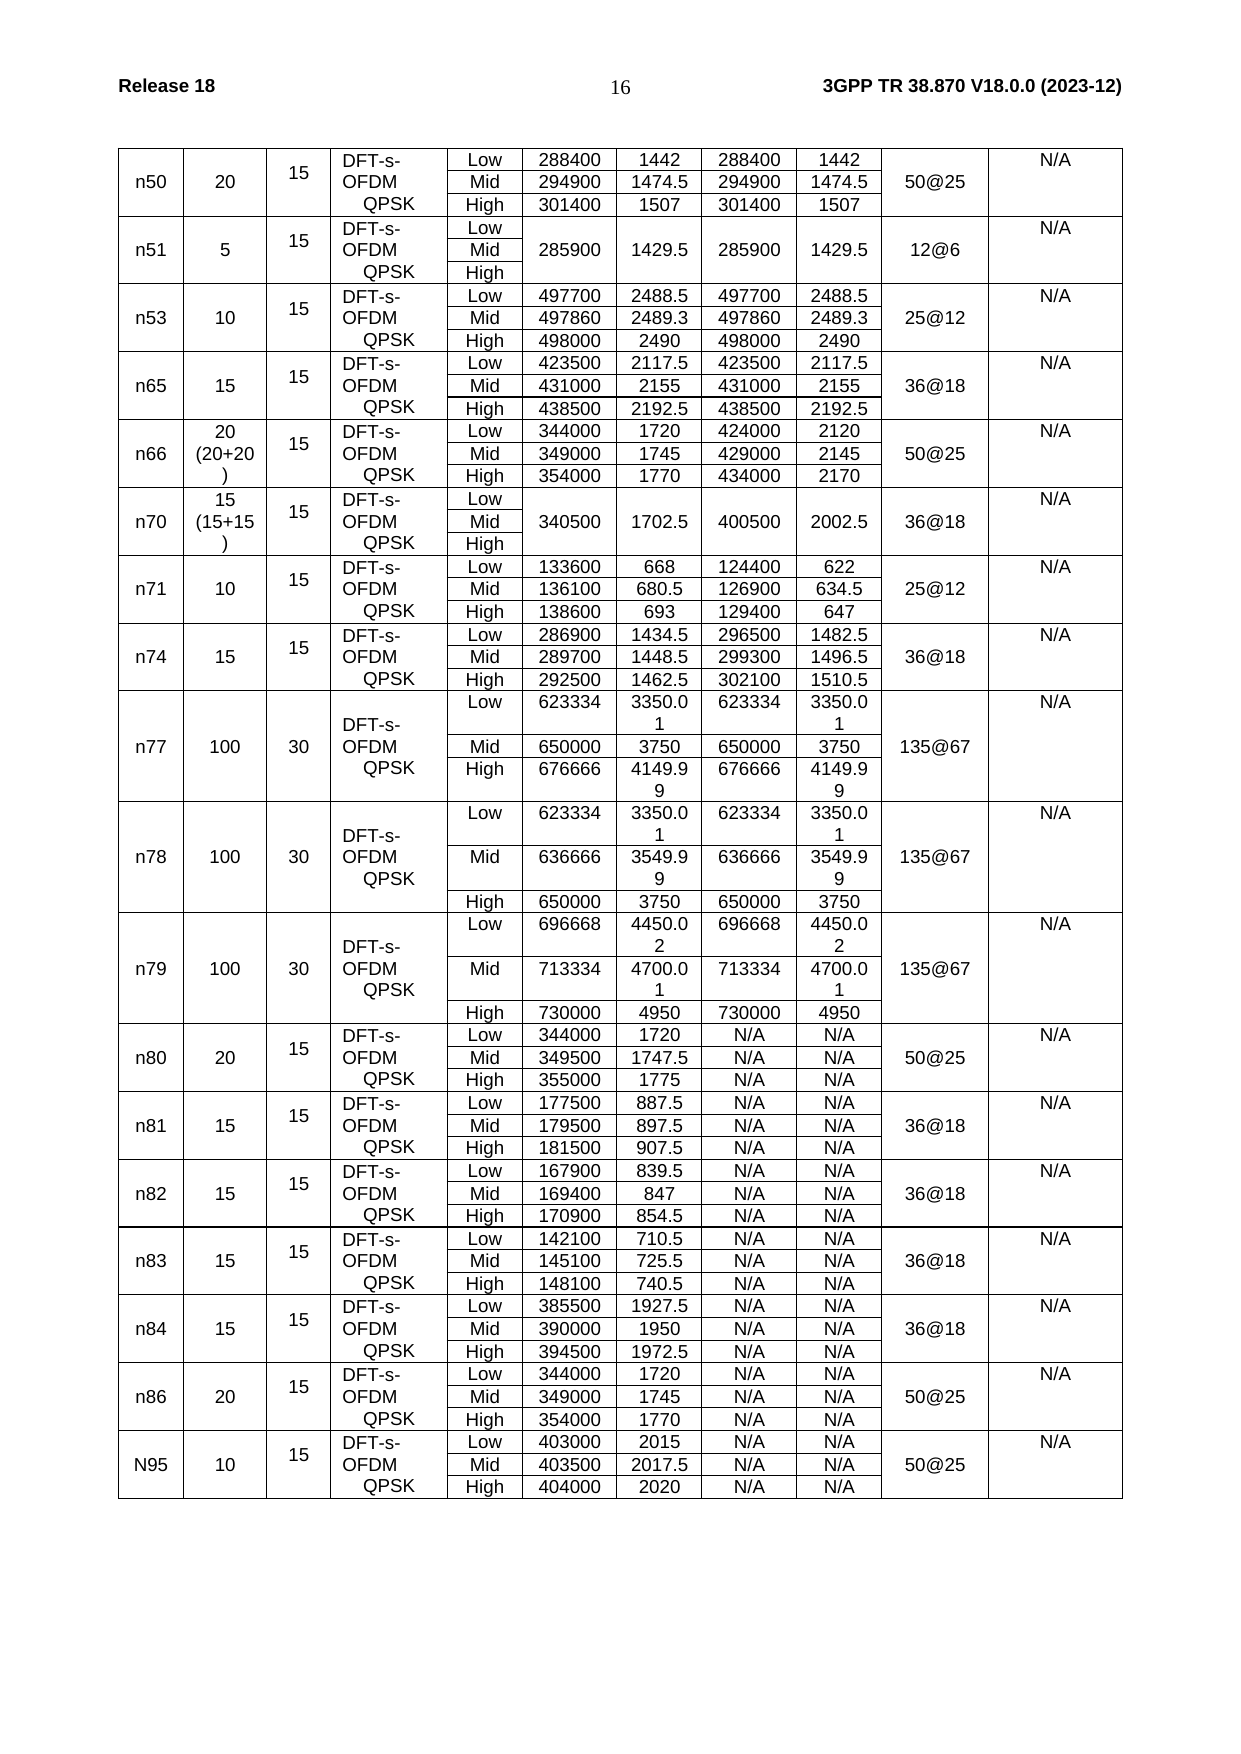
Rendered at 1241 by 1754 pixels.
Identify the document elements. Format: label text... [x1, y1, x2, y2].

table_cell High [448, 601, 522, 622]
table_cell 696668 [702, 913, 796, 956]
table_cell 1482.5 [797, 624, 881, 645]
table_cell 177500 [523, 1092, 616, 1113]
table_cell 497860 [702, 307, 796, 328]
table_cell N/A [989, 556, 1122, 622]
table_cell n70 [119, 488, 183, 554]
table_cell n50 [119, 149, 183, 216]
table_cell 2490 [797, 330, 881, 351]
table_cell 344000 [523, 1363, 616, 1385]
table_cell 50@25 [882, 1024, 988, 1091]
table_cell 30 [267, 691, 330, 801]
table_cell 135@67 [882, 802, 988, 912]
table_cell 167900 [523, 1160, 616, 1181]
table_cell 623334 [523, 802, 616, 845]
table_cell High [448, 891, 522, 912]
table_cell High [448, 330, 522, 351]
table_cell 30 [267, 802, 330, 912]
table_cell Mid [448, 646, 522, 668]
table_cell 423500 [702, 352, 796, 374]
table_cell N/A [989, 217, 1122, 283]
table_cell n83 [119, 1228, 183, 1294]
table_cell 1720 [617, 1024, 701, 1046]
table_cell 36@18 [882, 352, 988, 419]
table_cell N/A [797, 1092, 881, 1113]
table_cell N/A [797, 1363, 881, 1385]
table_cell 431000 [702, 375, 796, 396]
table_cell 20 [184, 1363, 266, 1430]
table_cell 497860 [523, 307, 616, 328]
table_cell 2489.3 [617, 307, 701, 328]
table_cell DFT-s-OFDM QPSK [331, 624, 447, 690]
table_cell 129400 [702, 601, 796, 622]
table_cell N/A [989, 284, 1122, 351]
table_cell 713334 [523, 957, 616, 1000]
table_cell 10 [184, 556, 266, 622]
table_cell 710.5 [617, 1228, 701, 1249]
table_cell N/A [989, 149, 1122, 216]
table_cell 622 [797, 556, 881, 577]
table_cell 25@12 [882, 284, 988, 351]
table_cell 20 [184, 149, 266, 216]
table_cell 285900 [523, 217, 616, 283]
table_cell Low [448, 488, 522, 509]
table_cell N/A [702, 1363, 796, 1385]
table_cell 636666 [523, 846, 616, 889]
table_cell 4149.99 [617, 758, 701, 801]
table_cell 36@18 [882, 1160, 988, 1226]
table_cell Mid [448, 510, 522, 532]
table_cell N/A [702, 1341, 796, 1362]
table_cell N/A [702, 1318, 796, 1339]
table_cell 650000 [702, 891, 796, 912]
table_cell High [448, 1069, 522, 1091]
table_cell 4700.01 [797, 957, 881, 1000]
table_cell 2020 [617, 1476, 701, 1498]
table_cell DFT-s-OFDM QPSK [331, 488, 447, 554]
table_cell N/A [797, 1408, 881, 1430]
table_cell 3750 [617, 891, 701, 912]
table_cell n79 [119, 913, 183, 1023]
table_cell N/A [797, 1228, 881, 1249]
table_cell 3750 [617, 735, 701, 757]
table_cell 2155 [617, 375, 701, 396]
table_cell 740.5 [617, 1273, 701, 1294]
table_cell 124400 [702, 556, 796, 577]
table_cell N/A [702, 1115, 796, 1136]
table_cell 650000 [702, 735, 796, 757]
table_cell Mid [448, 846, 522, 889]
table_cell DFT-s-OFDM QPSK [331, 802, 447, 912]
table_cell 1927.5 [617, 1295, 701, 1317]
table_cell N/A [702, 1047, 796, 1068]
table_cell 302100 [702, 669, 796, 690]
table_cell 50@25 [882, 420, 988, 487]
table_cell N/A [797, 1160, 881, 1181]
table_cell N/A [702, 1250, 796, 1272]
table_cell N/A [702, 1205, 796, 1226]
table_cell High [448, 262, 522, 283]
table_cell N/A [797, 1431, 881, 1452]
table_cell Low [448, 1024, 522, 1046]
table_cell 2155 [797, 375, 881, 396]
table_cell 15 [267, 284, 330, 351]
table_cell 133600 [523, 556, 616, 577]
table_cell Mid [448, 1318, 522, 1339]
table_cell 385500 [523, 1295, 616, 1317]
table_cell N/A [702, 1431, 796, 1452]
table_cell 15 [267, 1092, 330, 1159]
table_cell Low [448, 913, 522, 956]
table_cell 2488.5 [617, 284, 701, 306]
table_cell Low [448, 1160, 522, 1181]
table_cell n86 [119, 1363, 183, 1430]
table_cell Low [448, 691, 522, 734]
table_cell 1510.5 [797, 669, 881, 690]
table_cell N/A [702, 1408, 796, 1430]
table_cell 2002.5 [797, 488, 881, 554]
table_cell n51 [119, 217, 183, 283]
table_cell 135@67 [882, 913, 988, 1023]
table_cell DFT-s-OFDM QPSK [331, 1363, 447, 1430]
table_cell 294900 [702, 171, 796, 193]
table_cell N/A [702, 1295, 796, 1317]
table_cell High [448, 1408, 522, 1430]
table_cell 100 [184, 691, 266, 801]
table_cell High [448, 1205, 522, 1226]
table_cell 676666 [702, 758, 796, 801]
table_cell 36@18 [882, 488, 988, 554]
table_cell 50@25 [882, 1363, 988, 1430]
table_cell DFT-s-OFDM QPSK [331, 149, 447, 216]
table_cell Mid [448, 1250, 522, 1272]
table_cell 725.5 [617, 1250, 701, 1272]
table_cell N/A [702, 1454, 796, 1475]
table_cell 839.5 [617, 1160, 701, 1181]
table_cell 390000 [523, 1318, 616, 1339]
table_cell 1496.5 [797, 646, 881, 668]
table_cell 289700 [523, 646, 616, 668]
table_cell 424000 [702, 420, 796, 442]
table_cell 349000 [523, 443, 616, 464]
table_cell 4950 [797, 1001, 881, 1023]
table_cell N/A [702, 1228, 796, 1249]
table_cell 438500 [523, 398, 616, 419]
table_cell 623334 [523, 691, 616, 734]
table_cell Mid [448, 171, 522, 193]
table_cell n65 [119, 352, 183, 419]
table_cell 847 [617, 1182, 701, 1204]
table_cell N/A [797, 1182, 881, 1204]
table_cell N/A [989, 802, 1122, 912]
table_cell N/A [702, 1160, 796, 1181]
table_cell 354000 [523, 465, 616, 487]
table_cell 3750 [797, 735, 881, 757]
table_cell DFT-s-OFDM QPSK [331, 1295, 447, 1362]
table_cell 1429.5 [617, 217, 701, 283]
table_cell 897.5 [617, 1115, 701, 1136]
table_cell 15 [184, 1160, 266, 1226]
table_cell Mid [448, 307, 522, 328]
table_cell N/A [797, 1115, 881, 1136]
table_cell 438500 [702, 398, 796, 419]
table_cell Low [448, 1431, 522, 1452]
table_cell 730000 [702, 1001, 796, 1023]
table_cell 1474.5 [617, 171, 701, 193]
table_cell 680.5 [617, 578, 701, 600]
table_cell N/A [989, 1024, 1122, 1091]
table_cell N/A [797, 1047, 881, 1068]
table_cell 696668 [523, 913, 616, 956]
table_cell 1702.5 [617, 488, 701, 554]
table_cell Mid [448, 443, 522, 464]
table_cell DFT-s-OFDM QPSK [331, 1024, 447, 1091]
table_cell 623334 [702, 802, 796, 845]
table_cell 623334 [702, 691, 796, 734]
table_cell Low [448, 802, 522, 845]
table_cell N/A [989, 1295, 1122, 1362]
table_cell N/A [702, 1182, 796, 1204]
table_cell N/A [989, 1092, 1122, 1159]
table_cell 292500 [523, 669, 616, 690]
table_cell 3350.01 [617, 802, 701, 845]
table_cell 634.5 [797, 578, 881, 600]
table_cell Low [448, 420, 522, 442]
table_cell 355000 [523, 1069, 616, 1091]
table_cell 15 [184, 1295, 266, 1362]
table_cell 3549.99 [617, 846, 701, 889]
table_cell N/A [702, 1137, 796, 1159]
table_cell Low [448, 149, 522, 170]
table_cell 2192.5 [617, 398, 701, 419]
table_cell 126900 [702, 578, 796, 600]
table_cell 15 [267, 217, 330, 283]
table_cell Mid [448, 1182, 522, 1204]
table_cell N/A [989, 913, 1122, 1023]
table_cell Mid [448, 735, 522, 757]
table_cell 301400 [523, 194, 616, 216]
table_cell 2488.5 [797, 284, 881, 306]
table_cell 2117.5 [617, 352, 701, 374]
table_cell 10 [184, 1431, 266, 1498]
table_cell Mid [448, 1047, 522, 1068]
table_cell 36@18 [882, 624, 988, 690]
table_cell 647 [797, 601, 881, 622]
table_cell 650000 [523, 735, 616, 757]
table_cell 4450.02 [617, 913, 701, 956]
table_cell N/A [797, 1386, 881, 1407]
table_cell 636666 [702, 846, 796, 889]
table_cell 15 [267, 488, 330, 554]
table_cell N/A [989, 1431, 1122, 1498]
table_cell 1770 [617, 1408, 701, 1430]
table_cell 1507 [797, 194, 881, 216]
table_cell 15 [267, 149, 330, 216]
table_cell High [448, 1341, 522, 1362]
table_cell 36@18 [882, 1092, 988, 1159]
table_cell DFT-s-OFDM QPSK [331, 691, 447, 801]
table_cell 497700 [523, 284, 616, 306]
table_cell 15 [267, 624, 330, 690]
table_cell n78 [119, 802, 183, 912]
table_cell 3350.01 [617, 691, 701, 734]
table_cell Mid [448, 239, 522, 261]
table_cell 344000 [523, 420, 616, 442]
table_cell N/A [989, 352, 1122, 419]
table_cell 1775 [617, 1069, 701, 1091]
table_cell 1720 [617, 420, 701, 442]
table_cell 1429.5 [797, 217, 881, 283]
table_cell Low [448, 556, 522, 577]
table_cell Low [448, 1295, 522, 1317]
table_cell N95 [119, 1431, 183, 1498]
table_cell 498000 [523, 330, 616, 351]
table_cell N/A [989, 420, 1122, 487]
table_cell N/A [797, 1024, 881, 1046]
table_cell 403500 [523, 1454, 616, 1475]
table_cell Low [448, 1363, 522, 1385]
table_cell 135@67 [882, 691, 988, 801]
table_cell High [448, 669, 522, 690]
table_cell DFT-s-OFDM QPSK [331, 1431, 447, 1498]
table_cell High [448, 194, 522, 216]
table_cell 30 [267, 913, 330, 1023]
table_cell DFT-s-OFDM QPSK [331, 217, 447, 283]
table_cell 299300 [702, 646, 796, 668]
table_cell Low [448, 1092, 522, 1113]
table_cell 294900 [523, 171, 616, 193]
table_cell 497700 [702, 284, 796, 306]
table_cell 15 [267, 1431, 330, 1498]
table_cell 15 [267, 1160, 330, 1226]
table_cell 1770 [617, 465, 701, 487]
table_cell N/A [797, 1318, 881, 1339]
table_cell Low [448, 352, 522, 374]
table_cell 15 [267, 420, 330, 487]
table_cell N/A [797, 1476, 881, 1498]
table_cell 2490 [617, 330, 701, 351]
table_cell 15 [267, 1228, 330, 1294]
table_cell 15 [184, 352, 266, 419]
table_cell High [448, 1273, 522, 1294]
table_cell 136100 [523, 578, 616, 600]
table_cell High [448, 465, 522, 487]
table_cell N/A [797, 1069, 881, 1091]
table_cell 713334 [702, 957, 796, 1000]
table_cell 3750 [797, 891, 881, 912]
table_cell Low [448, 217, 522, 238]
table_cell N/A [702, 1386, 796, 1407]
table_cell 179500 [523, 1115, 616, 1136]
table_cell 145100 [523, 1250, 616, 1272]
table_cell DFT-s-OFDM QPSK [331, 913, 447, 1023]
table_cell 285900 [702, 217, 796, 283]
table_cell N/A [797, 1137, 881, 1159]
table_cell 907.5 [617, 1137, 701, 1159]
table_cell 50@25 [882, 149, 988, 216]
table_cell 668 [617, 556, 701, 577]
table_cell High [448, 758, 522, 801]
table_cell 36@18 [882, 1295, 988, 1362]
table_cell DFT-s-OFDM QPSK [331, 1228, 447, 1294]
table_cell N/A [797, 1205, 881, 1226]
table_cell N/A [989, 1160, 1122, 1226]
table_cell 434000 [702, 465, 796, 487]
table_cell 15 [184, 1092, 266, 1159]
table_cell 15 [267, 1024, 330, 1091]
table_cell DFT-s-OFDM QPSK [331, 556, 447, 622]
table_cell 288400 [523, 149, 616, 170]
table_cell 1745 [617, 1386, 701, 1407]
table_cell 25@12 [882, 556, 988, 622]
table_cell N/A [797, 1341, 881, 1362]
table_cell 148100 [523, 1273, 616, 1294]
table_cell n53 [119, 284, 183, 351]
table_cell 344000 [523, 1024, 616, 1046]
table_cell n81 [119, 1092, 183, 1159]
table_cell 170900 [523, 1205, 616, 1226]
table_cell Mid [448, 1386, 522, 1407]
table_cell 286900 [523, 624, 616, 645]
table_cell Low [448, 1228, 522, 1249]
table_cell 854.5 [617, 1205, 701, 1226]
table_cell 138600 [523, 601, 616, 622]
table_cell 2145 [797, 443, 881, 464]
table_cell 169400 [523, 1182, 616, 1204]
table_cell 2117.5 [797, 352, 881, 374]
table_cell High [448, 398, 522, 419]
table_cell 404000 [523, 1476, 616, 1498]
table_cell 1747.5 [617, 1047, 701, 1068]
table_cell High [448, 1137, 522, 1159]
table_cell High [448, 1476, 522, 1498]
table_cell 429000 [702, 443, 796, 464]
table_cell n82 [119, 1160, 183, 1226]
table_cell 340500 [523, 488, 616, 554]
table_cell 1442 [797, 149, 881, 170]
table_cell 301400 [702, 194, 796, 216]
table_cell Mid [448, 578, 522, 600]
table_cell Mid [448, 375, 522, 396]
table_cell 296500 [702, 624, 796, 645]
table_cell DFT-s-OFDM QPSK [331, 1160, 447, 1226]
table_cell 100 [184, 802, 266, 912]
table_cell N/A [989, 1228, 1122, 1294]
table_cell 2192.5 [797, 398, 881, 419]
table_cell 2120 [797, 420, 881, 442]
table_cell 15 [267, 1295, 330, 1362]
table_cell n66 [119, 420, 183, 487]
table_cell DFT-s-OFDM QPSK [331, 352, 447, 419]
table_cell 12@6 [882, 217, 988, 283]
table_cell DFT-s-OFDM QPSK [331, 420, 447, 487]
table_cell 3350.01 [797, 691, 881, 734]
table_cell 354000 [523, 1408, 616, 1430]
table_cell High [448, 533, 522, 554]
table_cell 431000 [523, 375, 616, 396]
table_cell N/A [989, 691, 1122, 801]
table_cell n71 [119, 556, 183, 622]
table_cell 423500 [523, 352, 616, 374]
table_cell 1442 [617, 149, 701, 170]
table_cell Mid [448, 1454, 522, 1475]
table_cell n84 [119, 1295, 183, 1362]
table_cell Low [448, 624, 522, 645]
table_cell N/A [797, 1273, 881, 1294]
table_cell N/A [702, 1069, 796, 1091]
table_cell Mid [448, 957, 522, 1000]
table_cell N/A [989, 1363, 1122, 1430]
table_cell 693 [617, 601, 701, 622]
table_cell 1720 [617, 1363, 701, 1385]
table_cell N/A [989, 488, 1122, 554]
table_cell 3549.99 [797, 846, 881, 889]
table_cell N/A [702, 1024, 796, 1046]
table_cell 400500 [702, 488, 796, 554]
table_cell 288400 [702, 149, 796, 170]
table_cell 15 [267, 1363, 330, 1430]
table_cell 730000 [523, 1001, 616, 1023]
table_cell 3350.01 [797, 802, 881, 845]
table_cell 2489.3 [797, 307, 881, 328]
table_cell 5 [184, 217, 266, 283]
table_cell n80 [119, 1024, 183, 1091]
table_cell 4950 [617, 1001, 701, 1023]
table_cell 1434.5 [617, 624, 701, 645]
table_cell N/A [702, 1476, 796, 1498]
table_cell 1474.5 [797, 171, 881, 193]
table_cell 15 [184, 624, 266, 690]
table_cell DFT-s-OFDM QPSK [331, 1092, 447, 1159]
table_cell 349500 [523, 1047, 616, 1068]
table_cell 20 [184, 1024, 266, 1091]
table_cell 1507 [617, 194, 701, 216]
table_cell N/A [797, 1250, 881, 1272]
table_cell 36@18 [882, 1228, 988, 1294]
table_cell 403000 [523, 1431, 616, 1452]
table_cell 1462.5 [617, 669, 701, 690]
table_cell 142100 [523, 1228, 616, 1249]
table_cell 2015 [617, 1431, 701, 1452]
table_cell 1448.5 [617, 646, 701, 668]
table_cell DFT-s-OFDM QPSK [331, 284, 447, 351]
table_cell 887.5 [617, 1092, 701, 1113]
table_cell 676666 [523, 758, 616, 801]
table_cell 2170 [797, 465, 881, 487]
table_cell 4450.02 [797, 913, 881, 956]
table_cell 50@25 [882, 1431, 988, 1498]
table_cell 1950 [617, 1318, 701, 1339]
table_cell 1745 [617, 443, 701, 464]
table_cell 394500 [523, 1341, 616, 1362]
table_cell 498000 [702, 330, 796, 351]
table_cell Mid [448, 1115, 522, 1136]
table_cell High [448, 1001, 522, 1023]
table_cell 4700.01 [617, 957, 701, 1000]
table_cell 349000 [523, 1386, 616, 1407]
table_cell 181500 [523, 1137, 616, 1159]
table_cell N/A [989, 624, 1122, 690]
table_cell n74 [119, 624, 183, 690]
table_cell 15 [267, 352, 330, 419]
table_cell Low [448, 284, 522, 306]
table_cell 650000 [523, 891, 616, 912]
table_cell 15 (15+15) [184, 488, 266, 554]
table_cell 100 [184, 913, 266, 1023]
table_cell 20 (20+20) [184, 420, 266, 487]
table_cell N/A [797, 1295, 881, 1317]
table_cell 1972.5 [617, 1341, 701, 1362]
table_cell n77 [119, 691, 183, 801]
table_cell N/A [702, 1092, 796, 1113]
table_cell 10 [184, 284, 266, 351]
table_cell 15 [267, 556, 330, 622]
table_cell 15 [184, 1228, 266, 1294]
table_cell 2017.5 [617, 1454, 701, 1475]
table_cell 4149.99 [797, 758, 881, 801]
table_cell N/A [797, 1454, 881, 1475]
table_cell N/A [702, 1273, 796, 1294]
